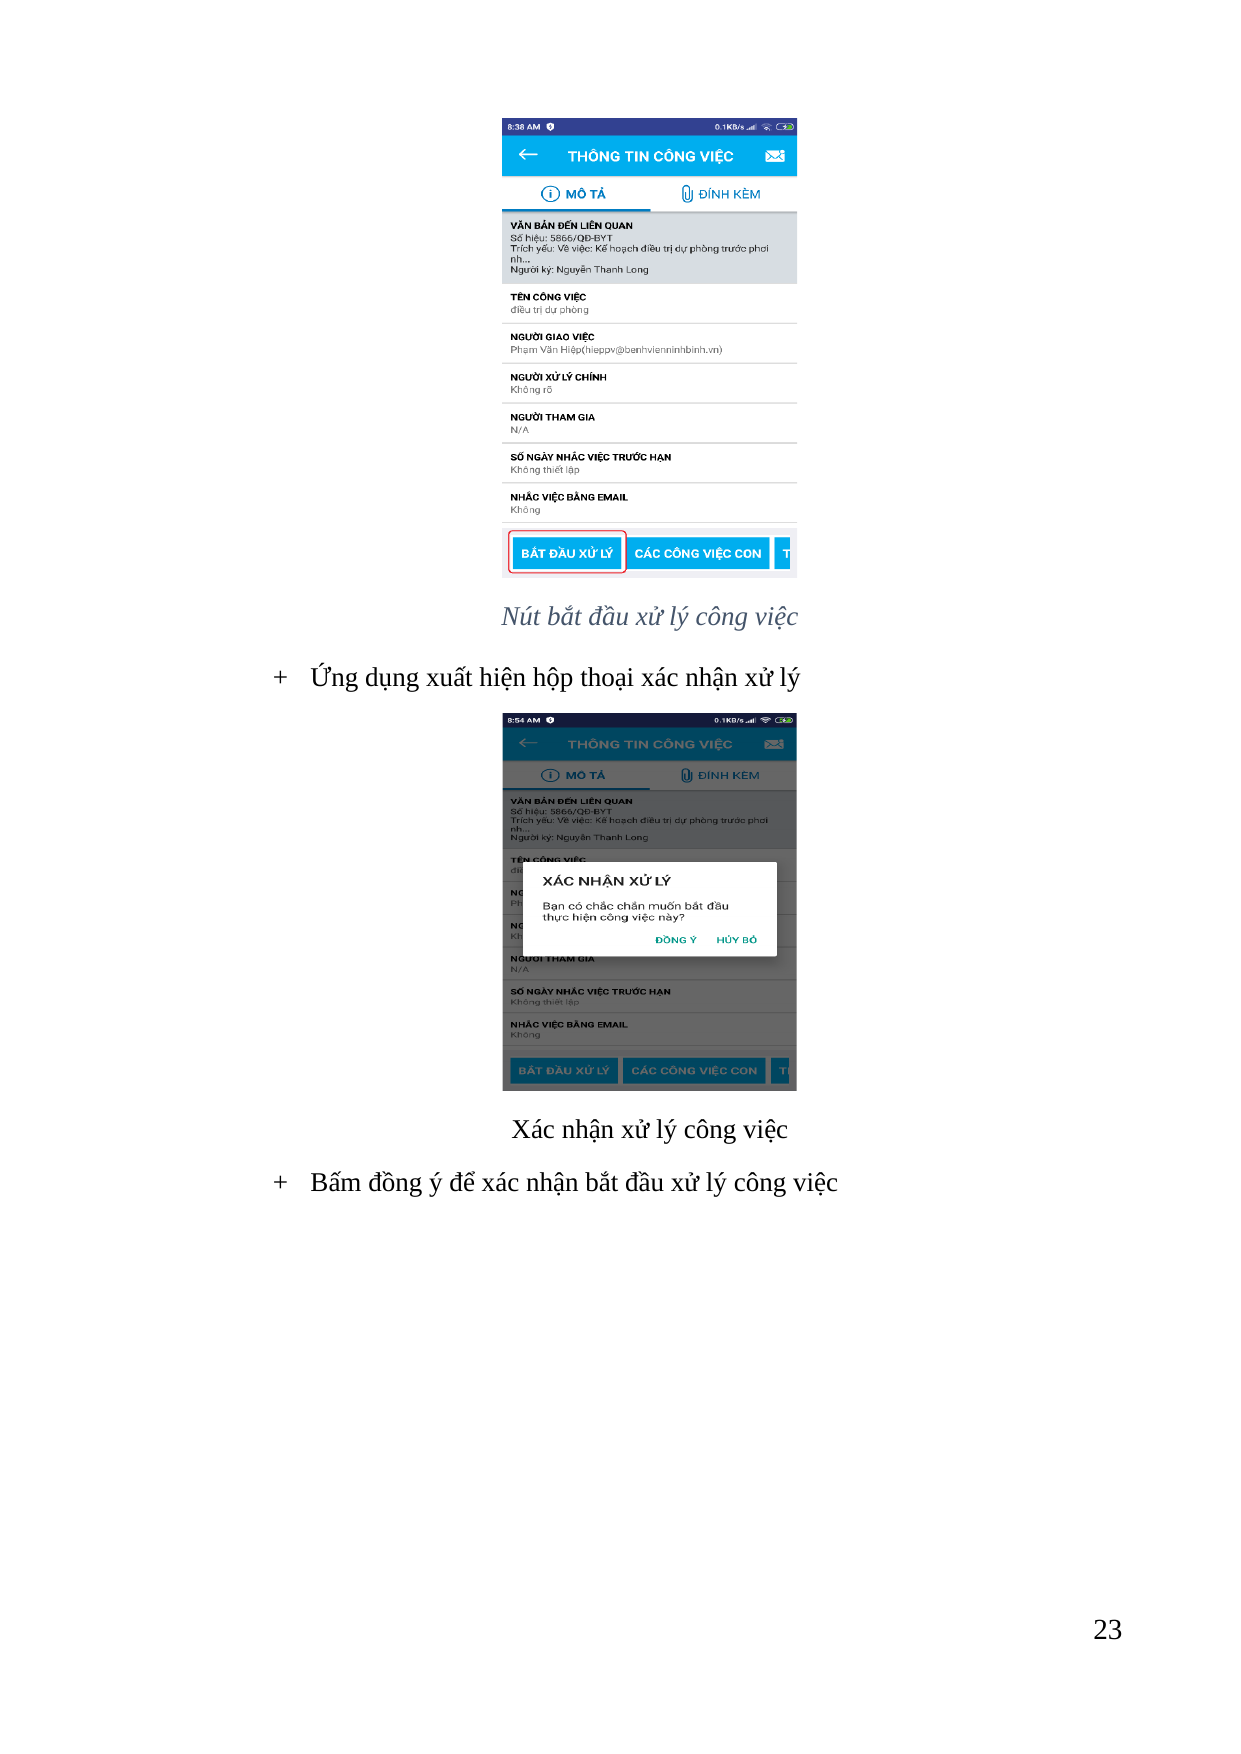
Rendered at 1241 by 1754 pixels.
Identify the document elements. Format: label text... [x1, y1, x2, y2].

picture [502, 118, 798, 135]
picture [765, 740, 783, 748]
picture [569, 152, 576, 161]
picture [502, 177, 798, 578]
picture [502, 761, 797, 1091]
text Nút bắt đầu xử lý công việc [177, 600, 1122, 631]
picture [766, 151, 784, 161]
picture [502, 713, 797, 727]
picture [520, 152, 536, 156]
picture [716, 151, 722, 163]
list Bấm đồng ý để xác nhận bắt đầu xử lý công việc [273, 1166, 1122, 1197]
list Ứng dụng xuất hiện hộp thoại xác nhận xử lý [273, 661, 1122, 692]
text Xác nhận xử lý công việc [177, 1113, 1122, 1144]
